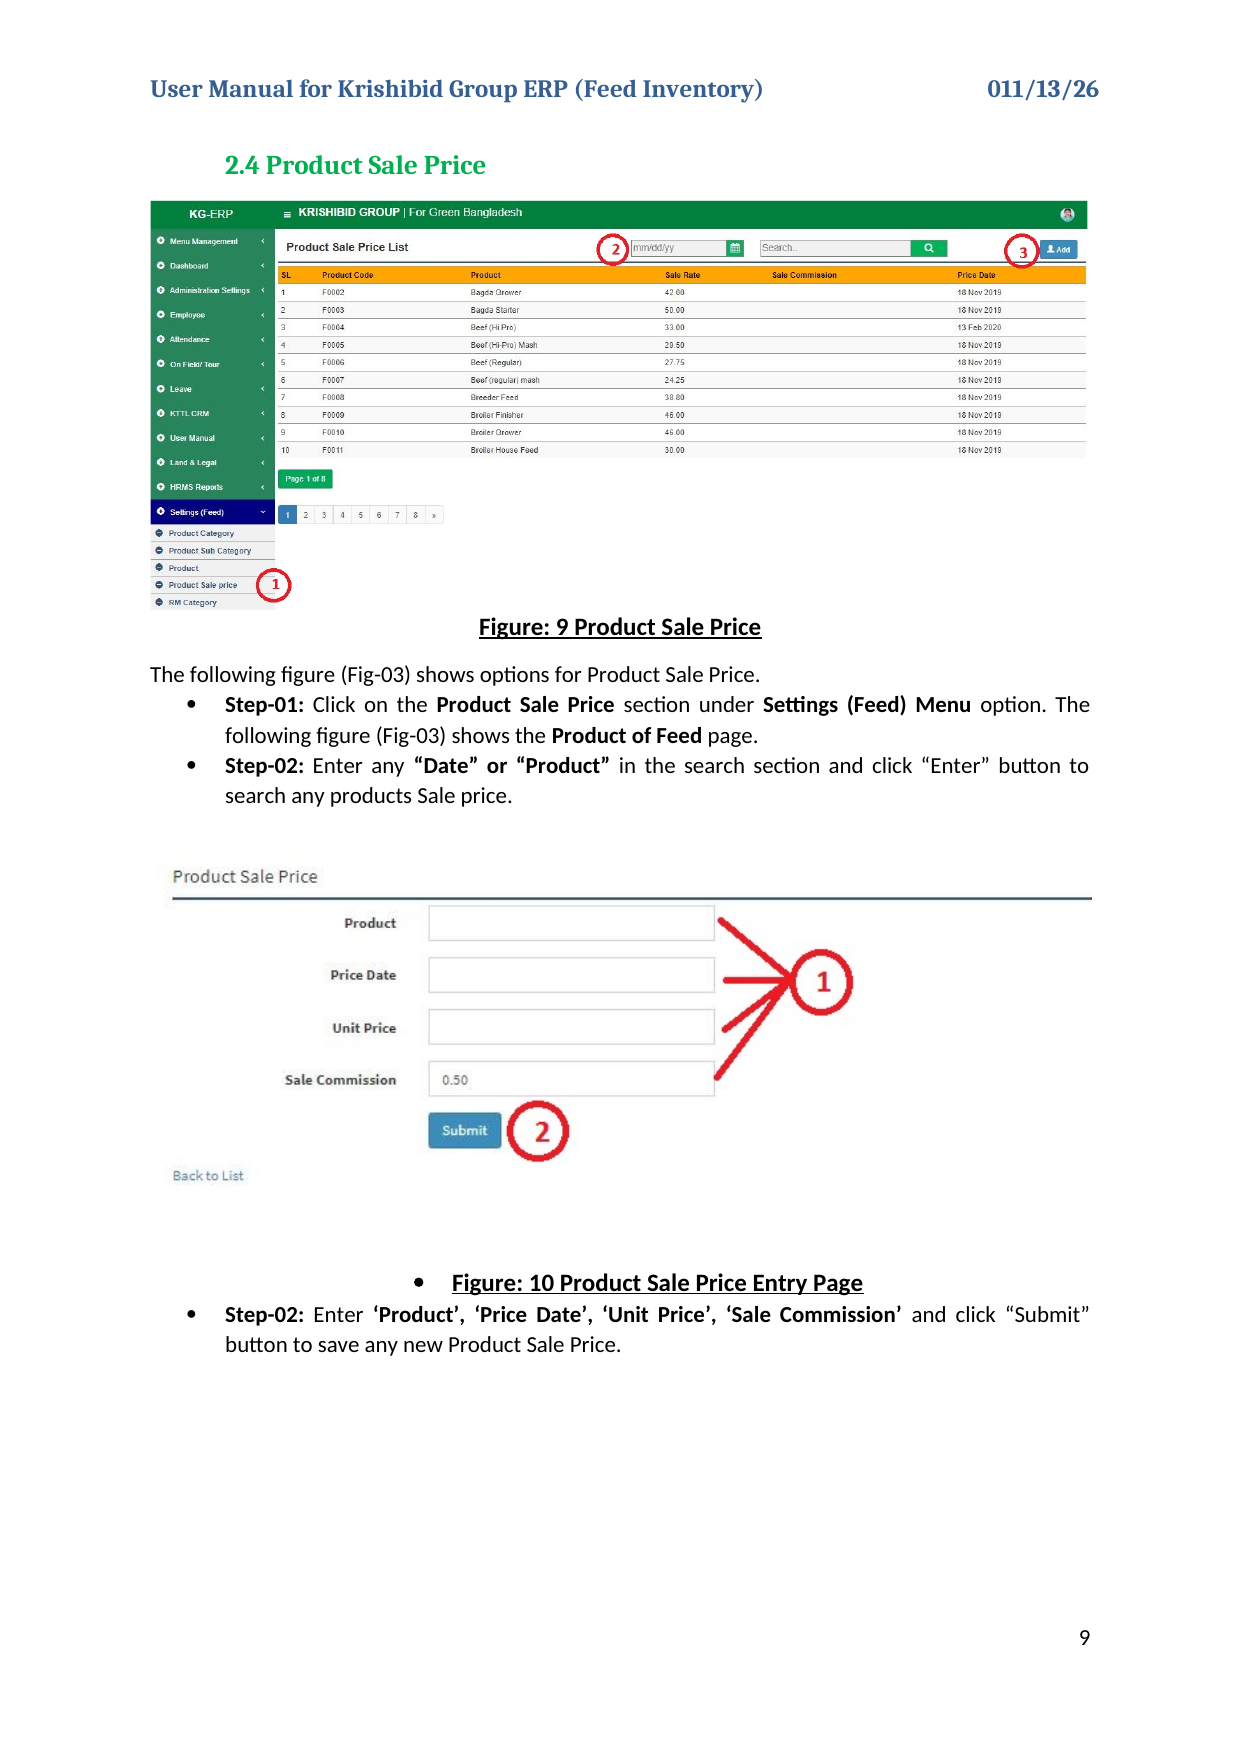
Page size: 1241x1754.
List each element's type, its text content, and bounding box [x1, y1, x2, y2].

list Step-02: Enter ‘Product’, ‘Price Date’, ‘Unit Price’, ‘Sale Commission’ and click “Submit” button to save any new Product Sale Price. [187, 1300, 1090, 1358]
picture [150, 200, 1087, 610]
subtitle 2.4 Product Sale Price [150, 150, 1090, 181]
list Figure: 10 Product Sale Price Entry Page [187, 1267, 1090, 1297]
picture [154, 835, 1092, 1221]
list Step-01: Click on the Product Sale Price section under Settings (Feed) Menu option. The following figure (Fig-03) shows the Product of Feed page. [187, 691, 1090, 749]
text The following figure (Fig-03) shows options for Product Sale Price. [150, 660, 1090, 688]
list Step-02: Enter any “Date” or “Product” in the search section and click “Enter” button to search any products Sale price. [187, 751, 1090, 809]
